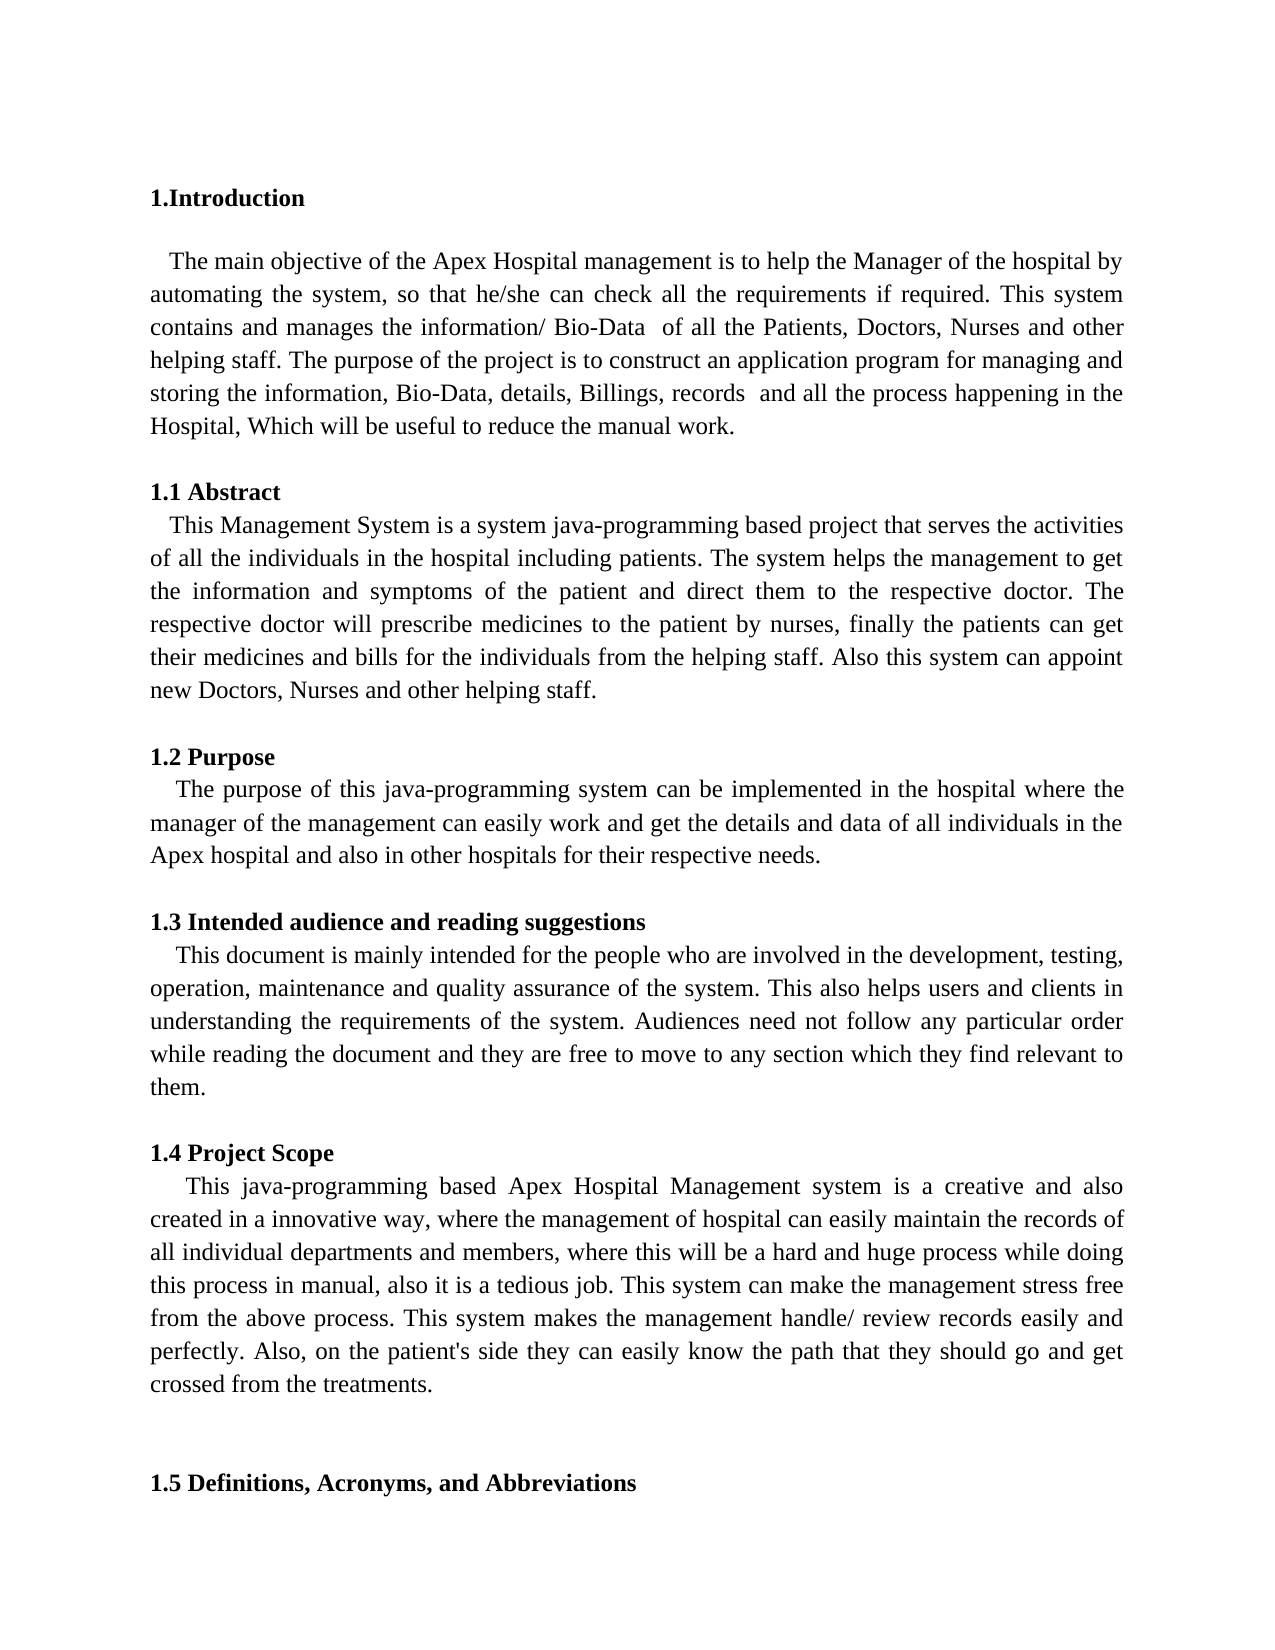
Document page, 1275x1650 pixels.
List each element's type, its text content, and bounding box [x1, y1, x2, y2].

text 1.3 Intended audience and reading suggestions [150, 907, 1125, 935]
text 1.Introduction [150, 183, 1125, 212]
text This Management System is a system java-programming based project that serves the activities of all the individuals in the hospital including patients. The system helps the management to get the information and symptoms of the patient and direct them to the respective doctor. The respective doctor will prescribe medicines to the patient by nurses, finally the patients can get their medicines and bills for the individuals from the helping staff. Also this system can appoint new Doctors, Nurses and other helping staff. [150, 510, 1125, 704]
text This java-programming based Apex Hospital Management system is a creative and also created in a innovative way, where the management of hospital can easily maintain the records of all individual departments and members, where this will be a hard and huge process while doing this process in manual, also it is a tedious job. This system can make the management stress free from the above process. This system makes the management handle/ review records easily and perfectly. Also, on the patient's side they can easily know the path that they should go and get crossed from the treatments. [150, 1171, 1125, 1398]
text 1.2 Purpose [150, 742, 1125, 770]
text This document is mainly intended for the people who are involved in the development, testing, operation, maintenance and quality assurance of the system. This also helps users and clients in understanding the requirements of the system. Audiences need not follow any particular order while reading the document and they are free to move to any section which they find relevant to them. [150, 940, 1125, 1101]
text 1.1 Abstract [150, 477, 1125, 506]
text The main objective of the Apex Hospital management is to help the Manager of the hospital by automating the system, so that he/she can check all the requirements if required. This system contains and manages the information/ Bio-Data of all the Patients, Doctors, Nurses and other helping staff. The purpose of the project is to construct an application program for managing and storing the information, Bio-Data, details, Billings, records and all the process happening in the Hospital, Which will be useful to reduce the manual work. [150, 246, 1125, 440]
text The purpose of this java-programming system can be implemented in the hospital where the manager of the management can easily work and get the details and data of all individuals in the Apex hospital and also in other hospitals for their respective needs. [150, 774, 1125, 869]
text 1.4 Project Scope [150, 1138, 1125, 1167]
text 1.5 Definitions, Acronyms, and Abbreviations [150, 1468, 1125, 1497]
